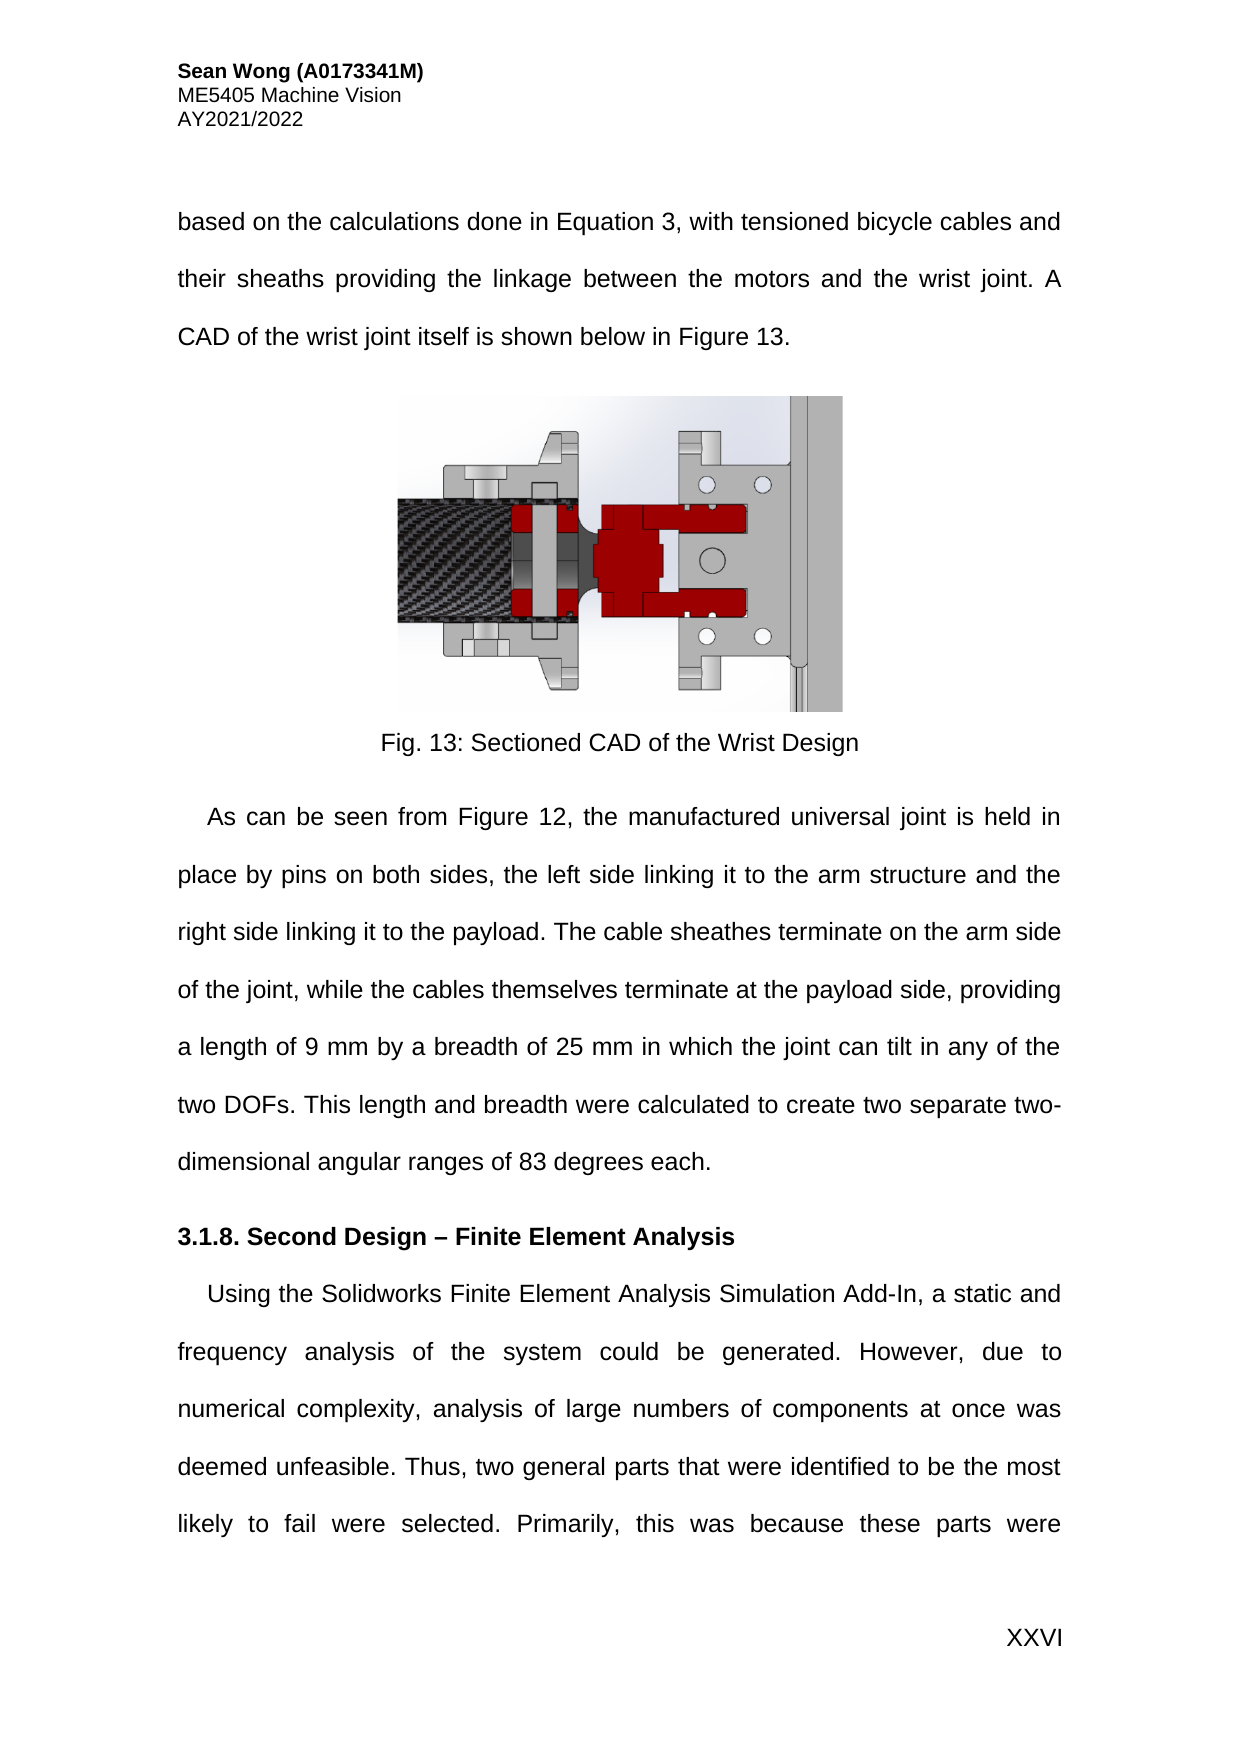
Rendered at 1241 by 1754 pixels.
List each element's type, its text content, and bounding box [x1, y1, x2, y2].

text As can be seen from Figure 12, the manufactured universal joint is held in place by pins on both sides, the left side linking it to the arm structure and the right side linking it to the payload. The cable sheathes terminate on the arm side of the joint, while the cables themselves terminate at the payload side, providing a length of 9 mm by a breadth of 25 mm in which the joint can tilt in any of the two DOFs. This length and breadth were calculated to create two separate two-dimensional angular ranges of 83 degrees each. [177, 802, 1063, 1176]
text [177, 207, 1063, 351]
picture [397, 396, 843, 712]
text Fig. 13: Sectioned CAD of the Wrist Design [177, 728, 1063, 757]
subtitle 3.1.8. Second Design – Finite Element Analysis [177, 1222, 1063, 1250]
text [177, 1279, 1063, 1538]
